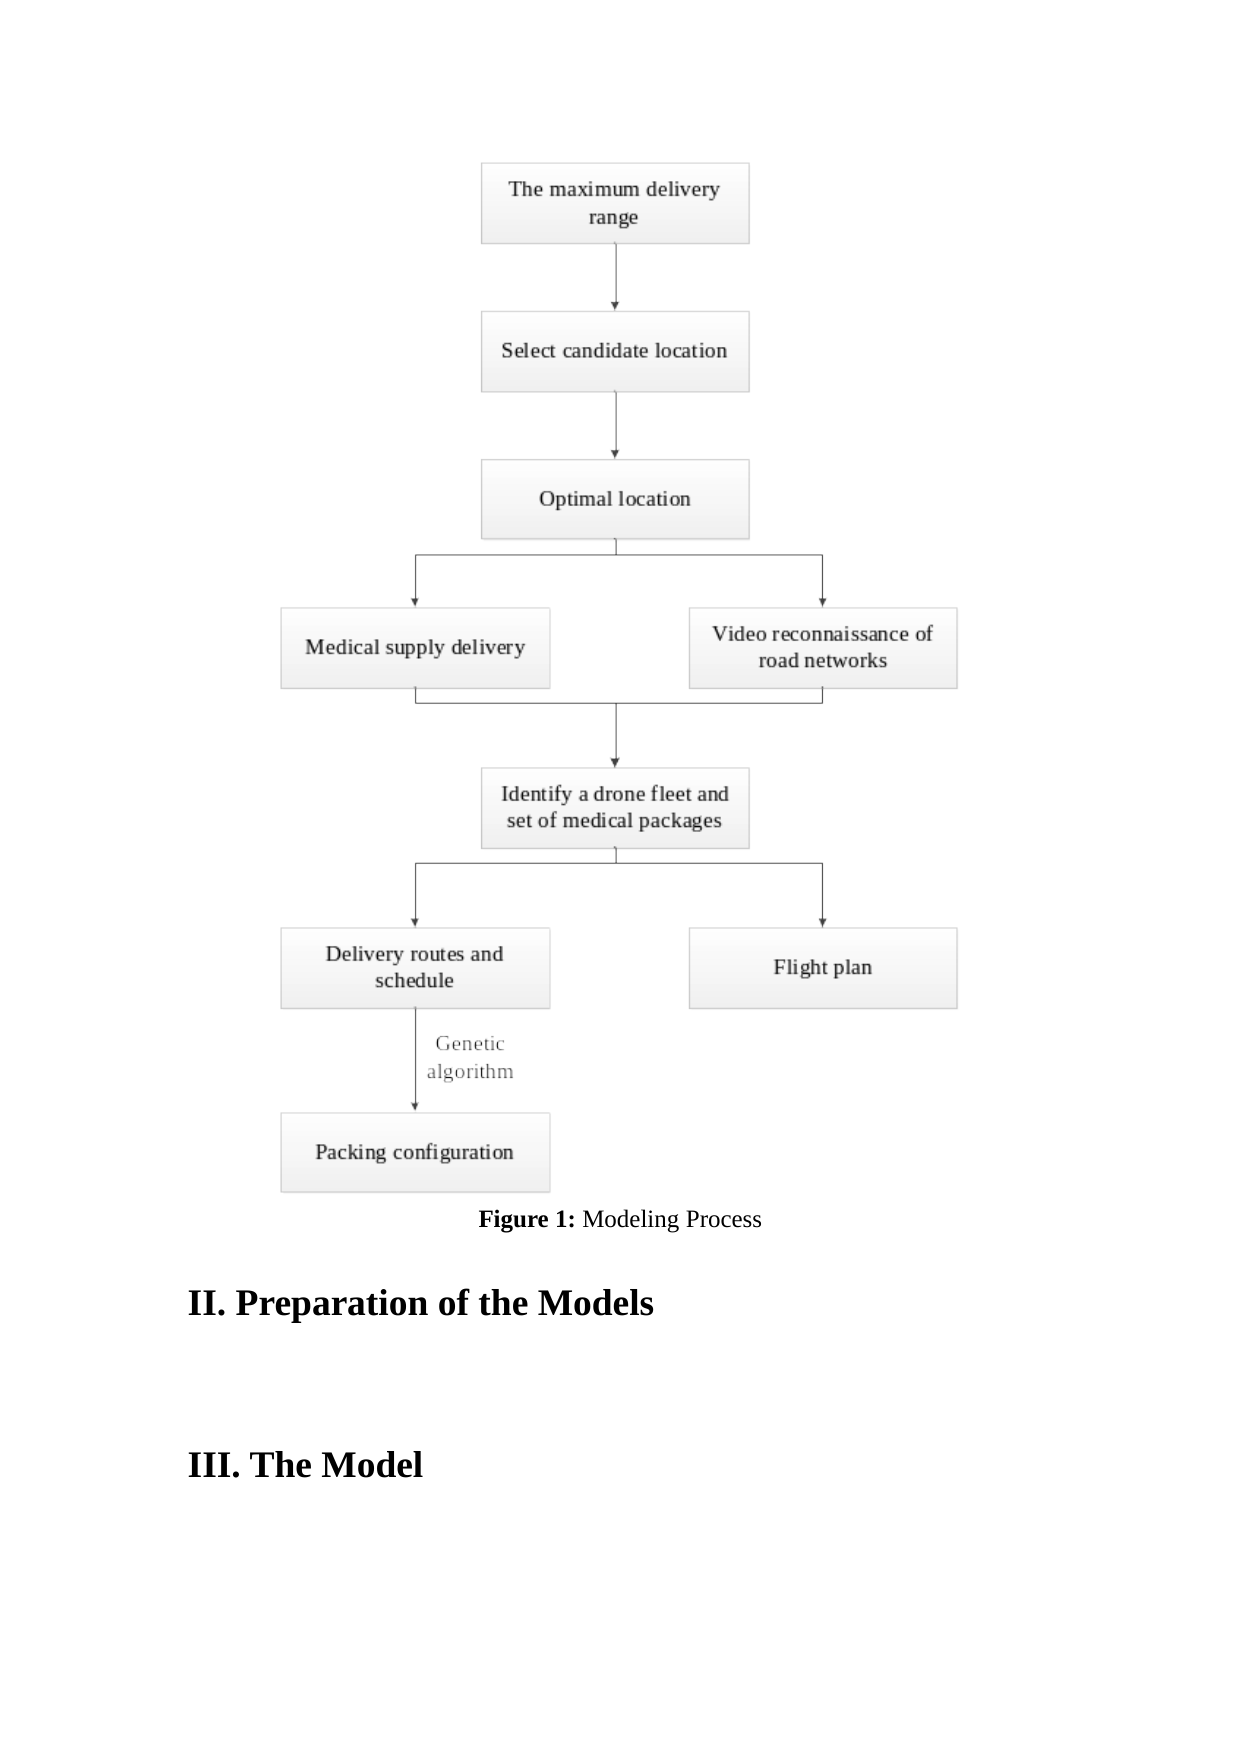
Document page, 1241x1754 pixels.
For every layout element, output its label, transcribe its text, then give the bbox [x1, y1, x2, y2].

subtitle II. Preparation of the Models [187, 1270, 1053, 1335]
text Figure 1: Modeling Process [187, 1202, 1053, 1234]
subtitle III. The Model [187, 1431, 1053, 1496]
